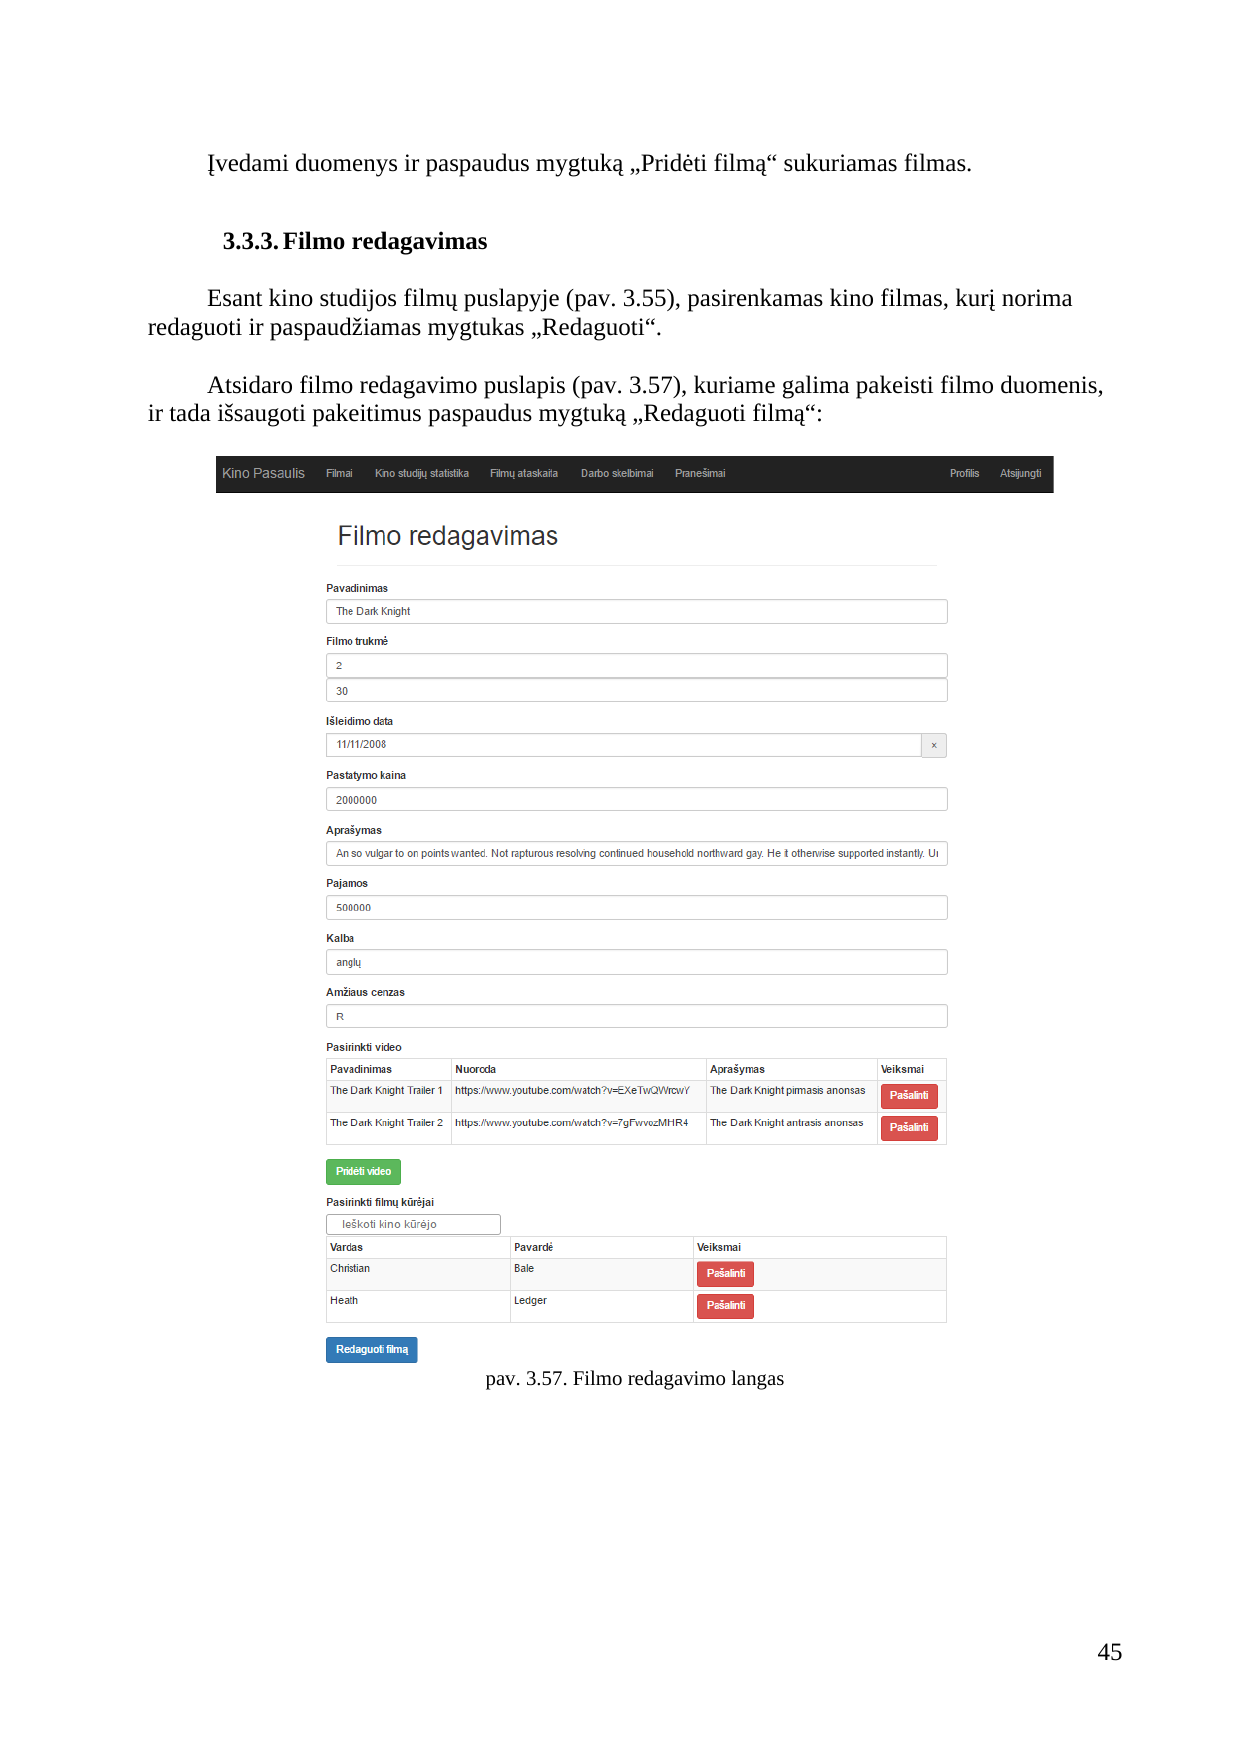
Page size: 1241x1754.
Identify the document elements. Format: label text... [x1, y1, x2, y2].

text Įvedami duomenys ir paspaudus mygtuką „Pridėti filmą“ sukuriamas filmas. [148, 148, 1122, 176]
subtitle Filmo redagavimas [223, 226, 1122, 255]
picture [216, 456, 1054, 1367]
